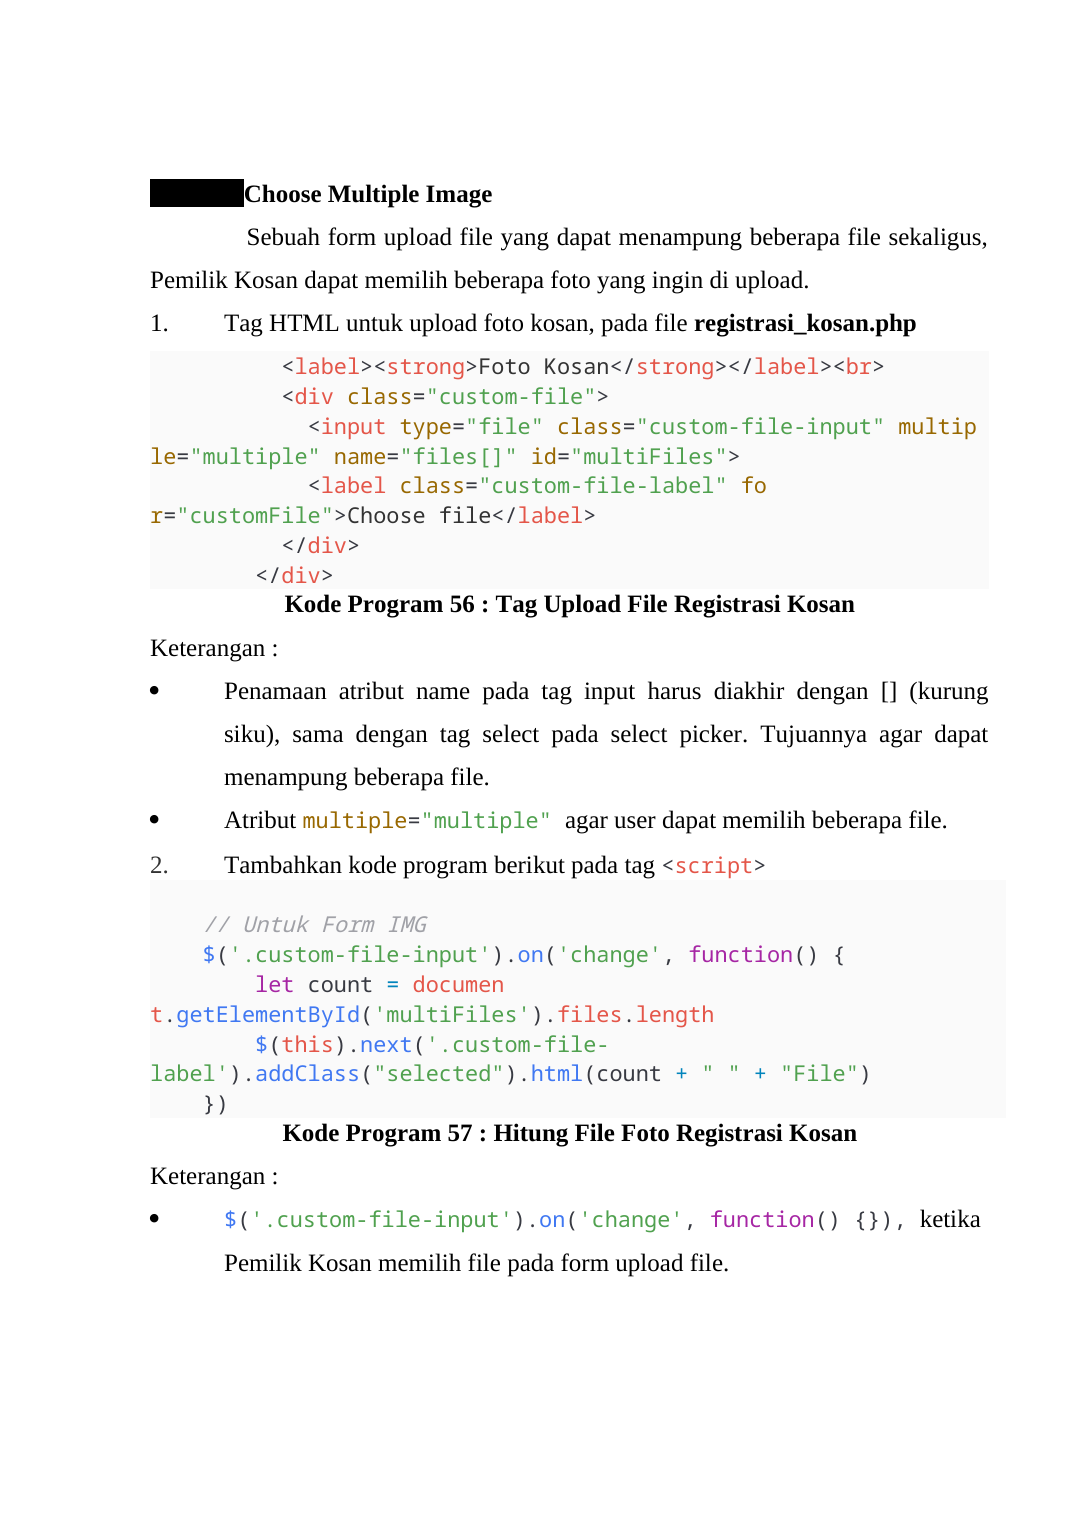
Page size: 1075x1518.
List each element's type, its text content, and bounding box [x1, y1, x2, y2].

list Atribut multiple="multiple" agar user dapat memilih beberapa file. [150, 805, 989, 835]
list Choose Multiple Image [244, 179, 989, 207]
text Kode Program 56 : Tag Upload File Registrasi Kosan [150, 589, 989, 618]
text <input type="file" class="custom-file-input" multiple="multiple" name="files[]" id="multiFiles"> [150, 411, 989, 470]
text </div> [150, 560, 989, 589]
list Tambahkan kode program berikut pada tag <script> [150, 850, 989, 880]
list $('.custom-file-input').on('change', function() {}), ketika Pemilik Kosan memilih file pada form upload file. [150, 1204, 1006, 1277]
text // Untuk Form IMG [150, 909, 1006, 939]
text }) [150, 1088, 1006, 1118]
text Kode Program 57 : Hitung File Foto Registrasi Kosan [150, 1118, 989, 1147]
text <div class="custom-file"> [150, 381, 989, 411]
text <label class="custom-file-label" for="customFile">Choose file</label> [150, 470, 989, 530]
text </div> [150, 530, 989, 560]
list Keterangan : [150, 1161, 989, 1190]
text <label><strong>Foto Kosan</strong></label><br> [150, 351, 989, 381]
text Keterangan : [150, 633, 989, 661]
text Sebuah form upload file yang dapat menampung beberapa file sekaligus, Pemilik Kosan dapat memilih beberapa foto yang ingin di upload. [150, 222, 989, 294]
list Penamaan atribut name pada tag input harus diakhir dengan [] (kurung siku), sama dengan tag select pada select picker. Tujuannya agar dapat menampung beberapa file. [150, 676, 989, 791]
text $('.custom-file-input').on('change', function() { [150, 939, 1006, 969]
list Tag HTML untuk upload foto kosan, pada file registrasi_kosan.php [150, 308, 989, 337]
text $(this).next('.custom-file-label').addClass("selected").html(count + " " + "File") [150, 1029, 1006, 1088]
text let count = document.getElementById('multiFiles').files.length [150, 969, 1006, 1029]
